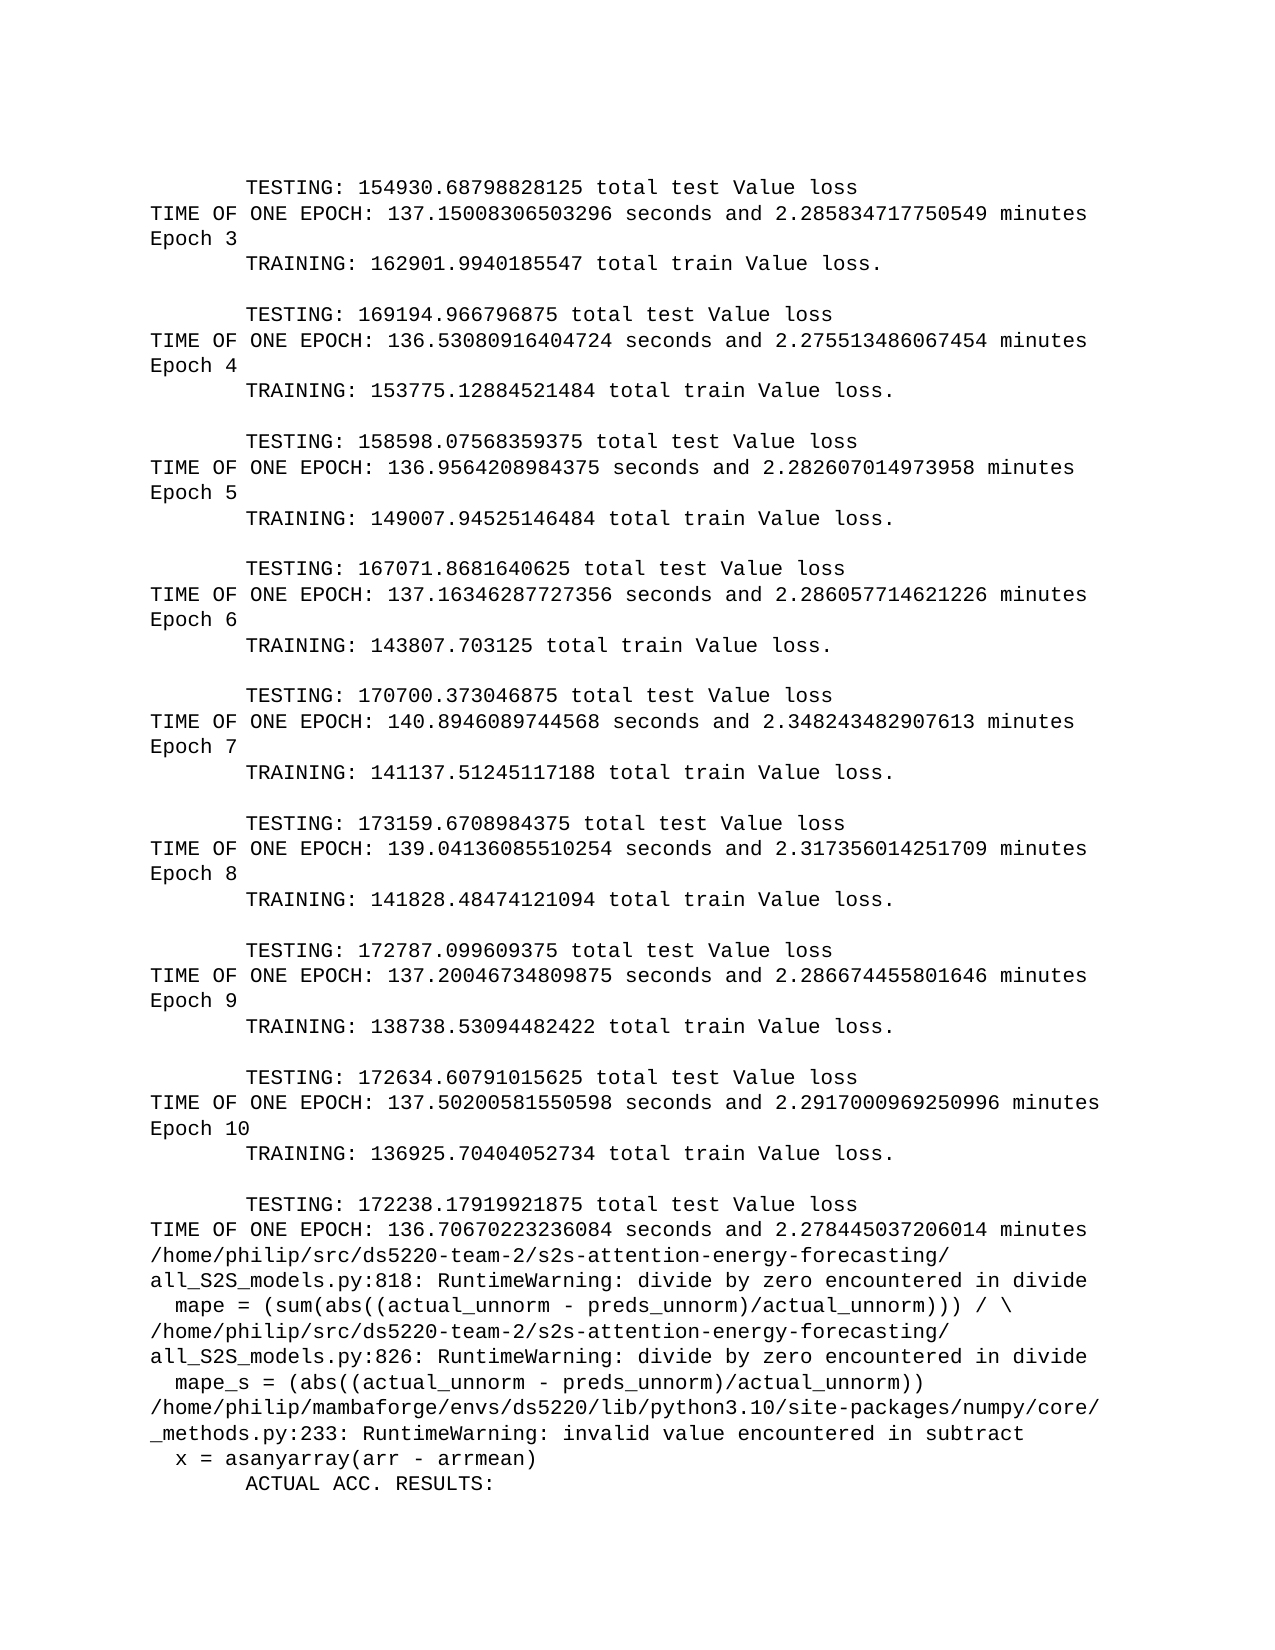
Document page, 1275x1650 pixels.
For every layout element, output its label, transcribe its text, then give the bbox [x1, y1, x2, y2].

text TESTING: 167071.8681640625 total test Value loss [150, 557, 1125, 582]
text TESTING: 154930.68798828125 total test Value loss [150, 175, 1125, 201]
text TESTING: 172787.099609375 total test Value loss [150, 938, 1125, 963]
text TIME OF ONE EPOCH: 137.16346287727356 seconds and 2.286057714621226 minutes [150, 582, 1125, 607]
text /home/philip/src/ds5220-team-2/s2s-attention-energy-forecasting/all_S2S_models.py:818: RuntimeWarning: divide by zero encountered in divide [150, 1243, 1125, 1294]
text x = asanyarray(arr - arrmean) [150, 1446, 1125, 1472]
text Epoch 8 [150, 862, 1125, 887]
text TESTING: 173159.6708984375 total test Value loss [150, 811, 1125, 836]
text mape_s = (abs((actual_unnorm - preds_unnorm)/actual_unnorm)) [150, 1370, 1125, 1395]
text Epoch 10 [150, 1116, 1125, 1141]
text TIME OF ONE EPOCH: 137.15008306503296 seconds and 2.285834717750549 minutes [150, 201, 1125, 226]
text TESTING: 169194.966796875 total test Value loss [150, 302, 1125, 328]
text TRAINING: 141828.48474121094 total train Value loss. [150, 887, 1125, 912]
text TRAINING: 141137.51245117188 total train Value loss. [150, 760, 1125, 785]
text TRAINING: 153775.12884521484 total train Value loss. [150, 379, 1125, 404]
text Epoch 4 [150, 353, 1125, 379]
text TIME OF ONE EPOCH: 137.50200581550598 seconds and 2.2917000969250996 minutes [150, 1090, 1125, 1116]
text TIME OF ONE EPOCH: 139.04136085510254 seconds and 2.317356014251709 minutes [150, 836, 1125, 862]
text TRAINING: 138738.53094482422 total train Value loss. [150, 1014, 1125, 1039]
text TRAINING: 136925.70404052734 total train Value loss. [150, 1141, 1125, 1167]
text TIME OF ONE EPOCH: 136.70670223236084 seconds and 2.278445037206014 minutes [150, 1217, 1125, 1243]
text TESTING: 158598.07568359375 total test Value loss [150, 429, 1125, 455]
text TIME OF ONE EPOCH: 137.20046734809875 seconds and 2.286674455801646 minutes [150, 963, 1125, 989]
text /home/philip/src/ds5220-team-2/s2s-attention-energy-forecasting/all_S2S_models.py:826: RuntimeWarning: divide by zero encountered in divide [150, 1319, 1125, 1370]
text Epoch 5 [150, 480, 1125, 506]
text mape = (sum(abs((actual_unnorm - preds_unnorm)/actual_unnorm))) / \ [150, 1294, 1125, 1319]
text Epoch 6 [150, 607, 1125, 633]
text TRAINING: 143807.703125 total train Value loss. [150, 633, 1125, 658]
text Epoch 9 [150, 989, 1125, 1014]
text /home/philip/mambaforge/envs/ds5220/lib/python3.10/site-packages/numpy/core/_methods.py:233: RuntimeWarning: invalid value encountered in subtract [150, 1395, 1125, 1446]
text TIME OF ONE EPOCH: 140.8946089744568 seconds and 2.348243482907613 minutes [150, 709, 1125, 734]
text TIME OF ONE EPOCH: 136.9564208984375 seconds and 2.282607014973958 minutes [150, 455, 1125, 480]
text TIME OF ONE EPOCH: 136.53080916404724 seconds and 2.275513486067454 minutes [150, 328, 1125, 353]
text TRAINING: 162901.9940185547 total train Value loss. [150, 252, 1125, 277]
text TRAINING: 149007.94525146484 total train Value loss. [150, 506, 1125, 531]
text Epoch 3 [150, 226, 1125, 252]
text TESTING: 172238.17919921875 total test Value loss [150, 1192, 1125, 1217]
text ACTUAL ACC. RESULTS: [150, 1472, 1125, 1497]
text TESTING: 170700.373046875 total test Value loss [150, 684, 1125, 709]
text TESTING: 172634.60791015625 total test Value loss [150, 1065, 1125, 1090]
text Epoch 7 [150, 734, 1125, 760]
